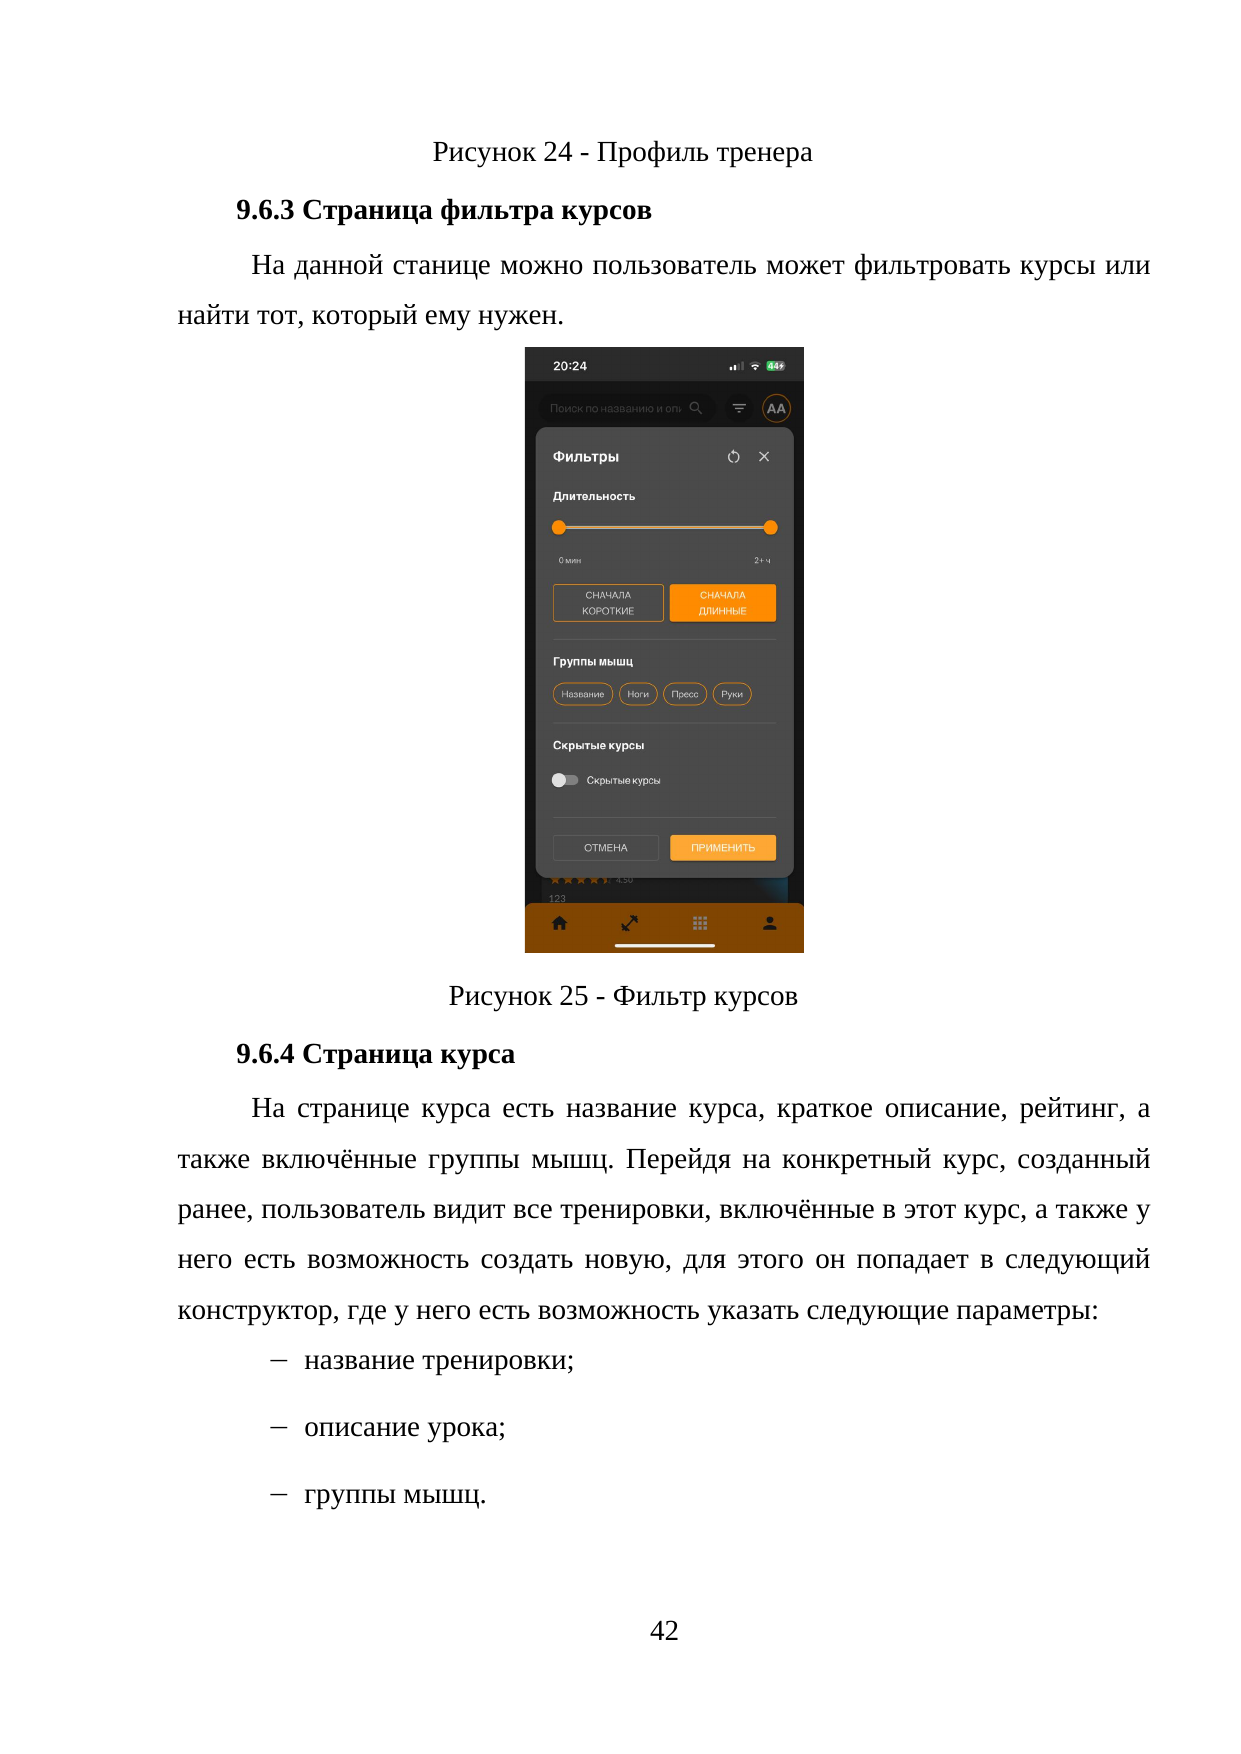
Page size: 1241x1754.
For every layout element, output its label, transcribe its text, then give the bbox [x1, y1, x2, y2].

text Страница фильтра курсов [236, 192, 1152, 226]
text название тренировки; [267, 1342, 1152, 1376]
text Профиль тренера [177, 134, 1152, 167]
text Фильтр курсов [177, 978, 1152, 1011]
text На странице курса есть название курса, краткое описание, рейтинг, а также включённые группы мышц. Перейдя на конкретный курс, созданный ранее, пользователь видит все тренировки, включённые в этот курс, а также у него есть возможность создать новую, для этого он попадает в следующий конструктор, где у него есть возможность указать следующие параметры: [177, 1091, 1152, 1325]
picture [524, 347, 804, 953]
text Страница курса [236, 1036, 1152, 1070]
text На данной станице можно пользователь может фильтровать курсы или найти тот, который ему нужен. [177, 247, 1152, 331]
text описание урока; [267, 1409, 1152, 1443]
text группы мышц. [267, 1476, 1152, 1510]
